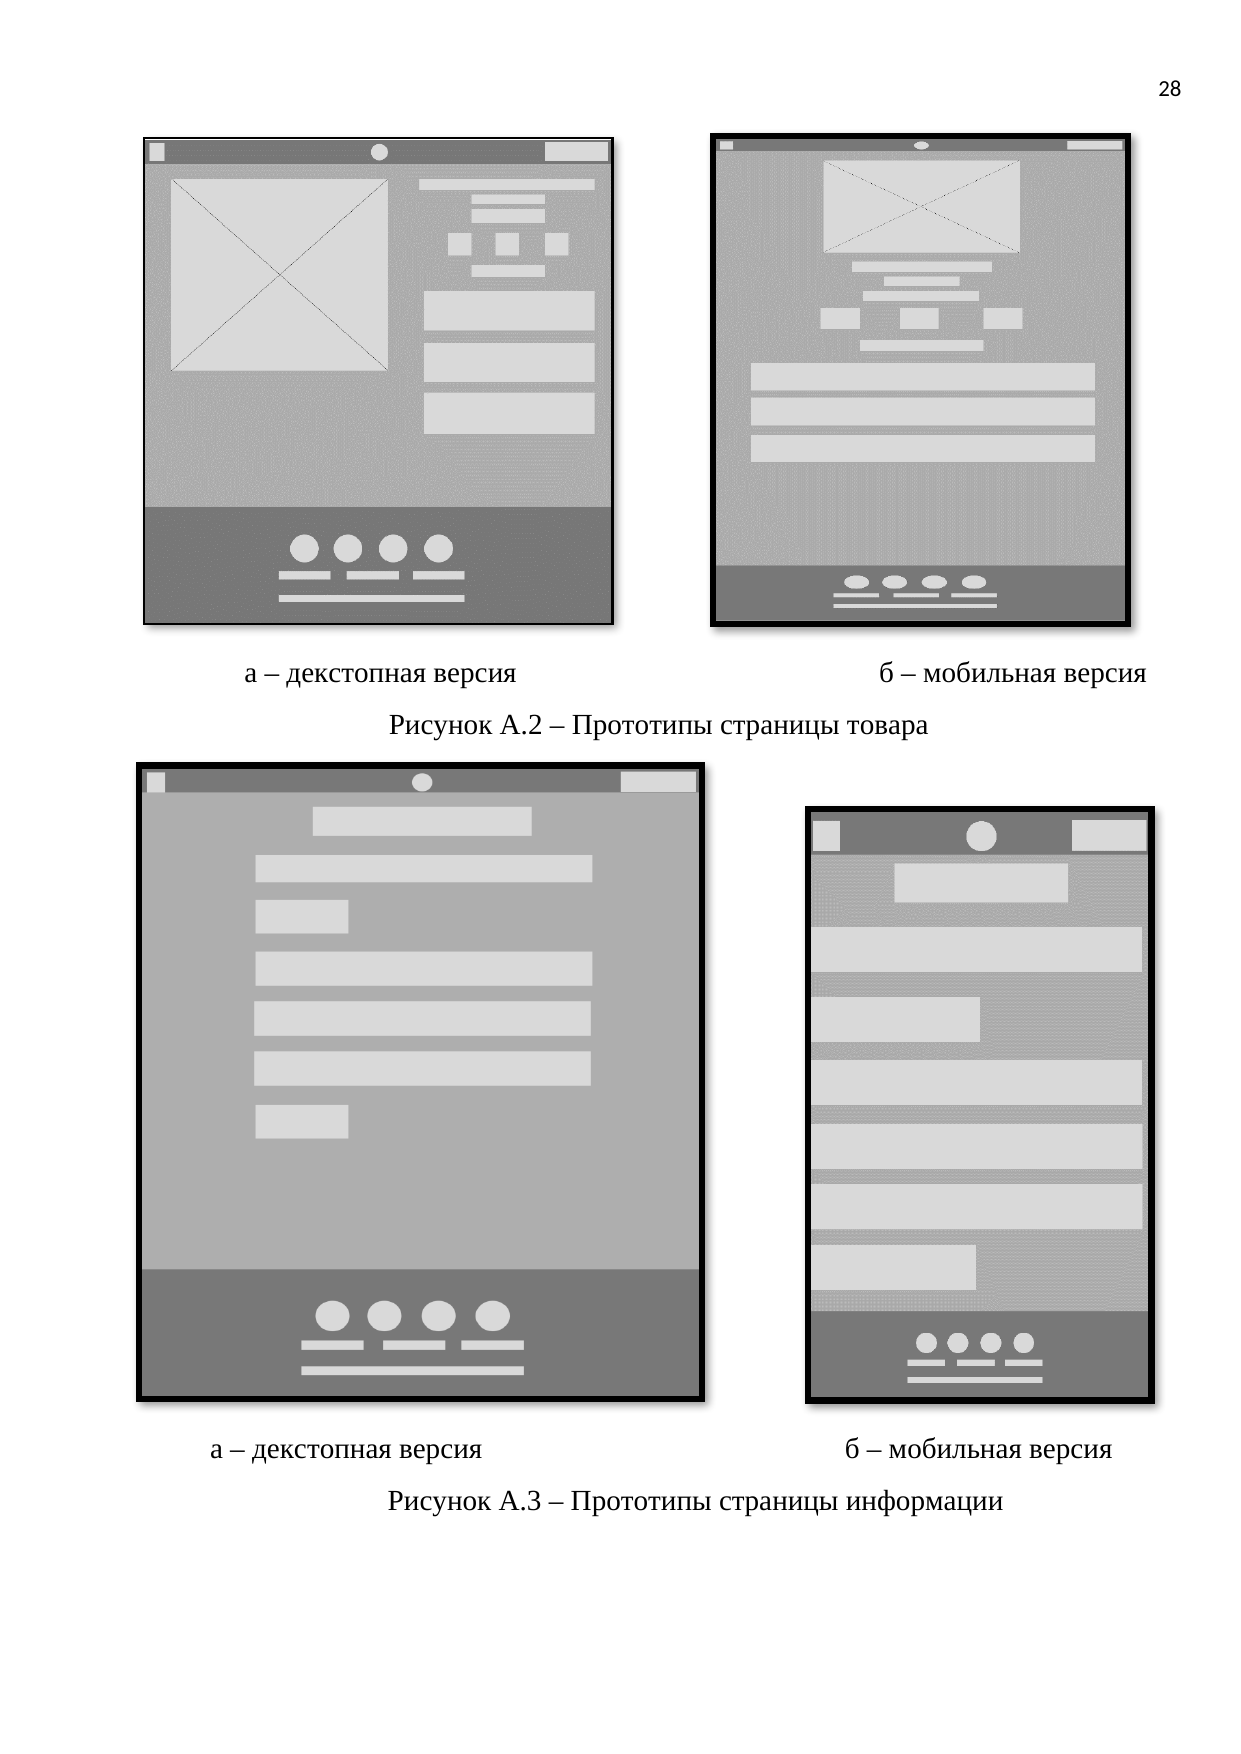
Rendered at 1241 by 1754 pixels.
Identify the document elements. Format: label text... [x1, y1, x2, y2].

text а – декстопная версия б – мобильная версия [136, 1431, 1181, 1465]
text Рисунок А.2 – Прототипы страницы товара [136, 707, 1181, 741]
picture [716, 139, 1125, 621]
picture [811, 812, 1148, 1397]
picture [145, 139, 611, 623]
text Рисунок А.3 – Прототипы страницы информации [136, 1483, 1181, 1517]
picture [142, 769, 699, 1396]
text а – декстопная версия б – мобильная версия [136, 655, 1181, 688]
